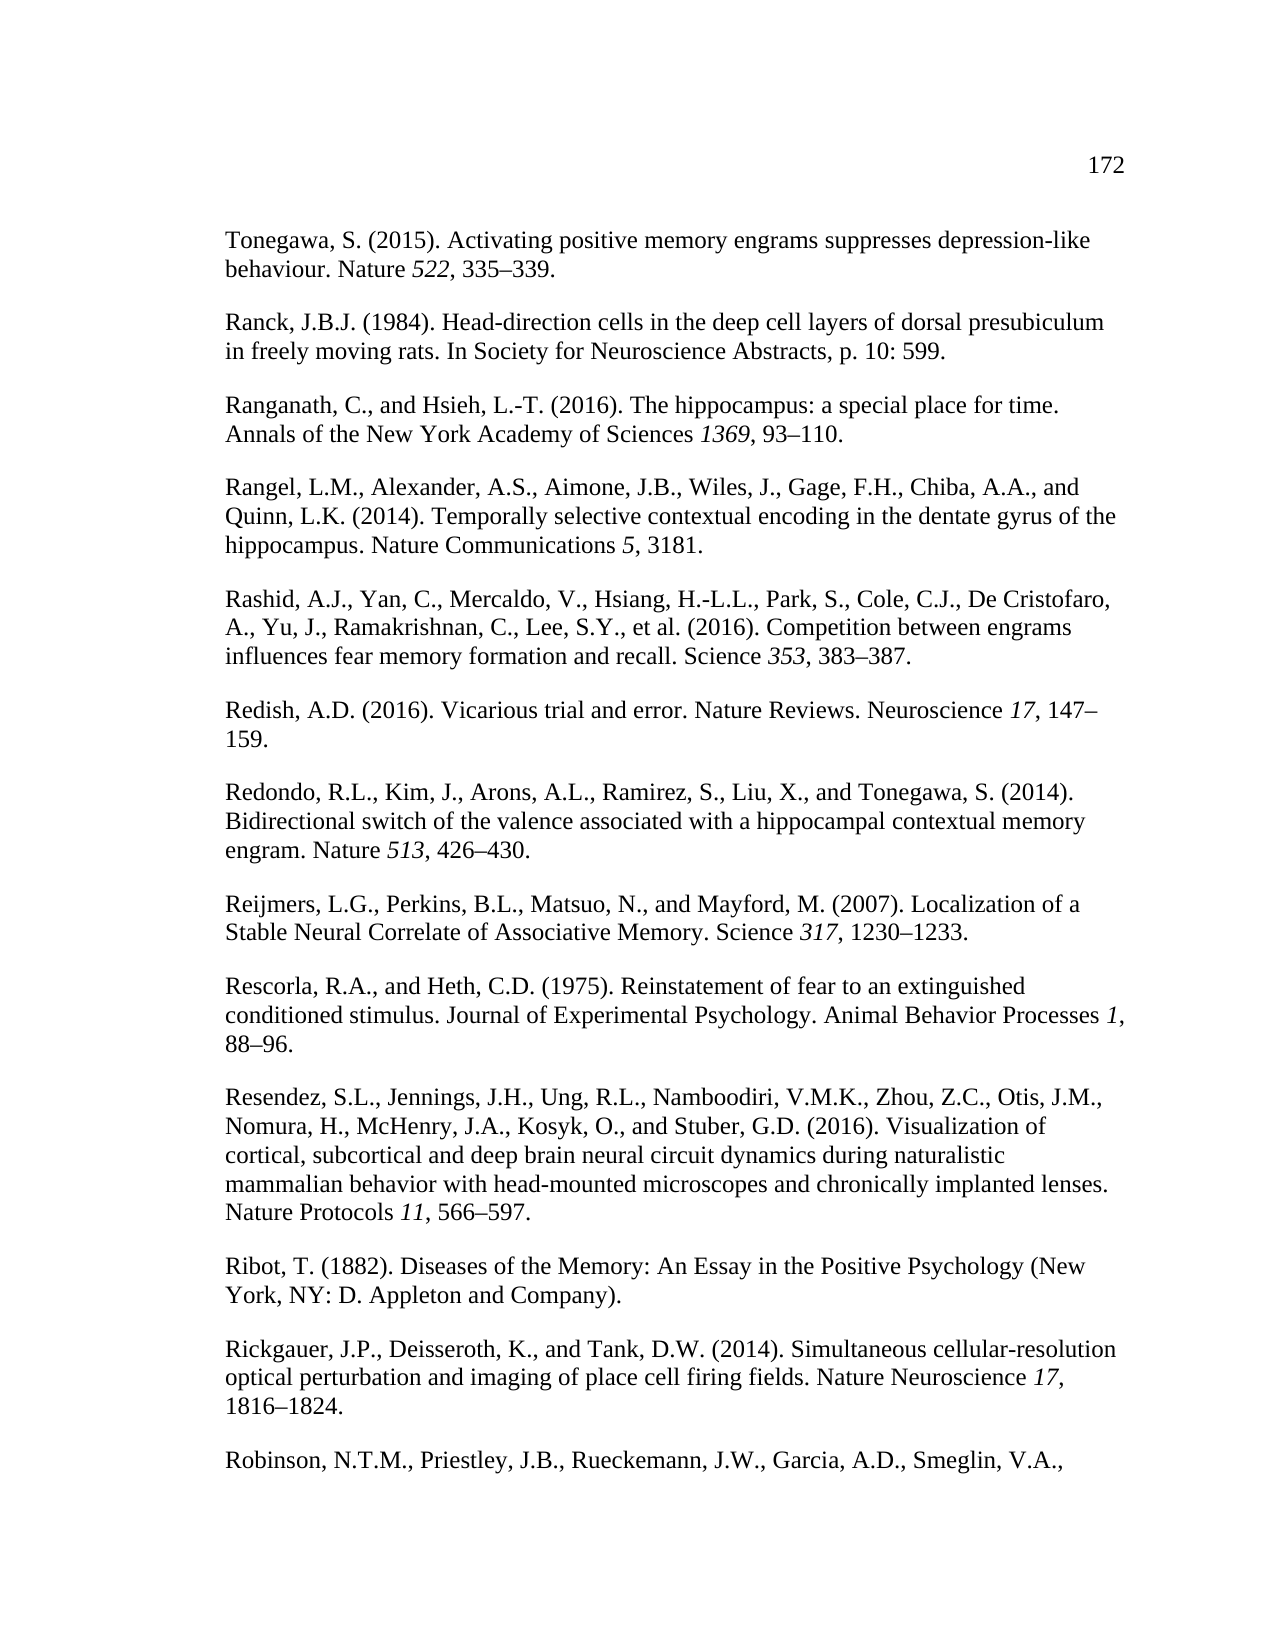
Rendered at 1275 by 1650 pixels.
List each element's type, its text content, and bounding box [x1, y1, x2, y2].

text Ribot, T. (1882). Diseases of the Memory: An Essay in the Positive Psychology (New York, NY: D. Appleton and Company). [225, 1251, 1125, 1309]
text Ranganath, C., and Hsieh, L.-T. (2016). The hippocampus: a special place for time. Annals of the New York Academy of Sciences 1369, 93–110. [225, 390, 1125, 447]
text Ranck, J.B.J. (1984). Head-direction cells in the deep cell layers of dorsal presubiculum in freely moving rats. In Society for Neuroscience Abstracts, p. 10: 599. [225, 307, 1125, 365]
text Rashid, A.J., Yan, C., Mercaldo, V., Hsiang, H.-L.L., Park, S., Cole, C.J., De Cristofaro, A., Yu, J., Ramakrishnan, C., Lee, S.Y., et al. (2016). Competition between engrams influences fear memory formation and recall. Science 353, 383–387. [225, 584, 1125, 670]
text Redondo, R.L., Kim, J., Arons, A.L., Ramirez, S., Liu, X., and Tonegawa, S. (2014). Bidirectional switch of the valence associated with a hippocampal contextual memory engram. Nature 513, 426–430. [225, 777, 1125, 864]
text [225, 1445, 1125, 1474]
text Rescorla, R.A., and Heth, C.D. (1975). Reinstatement of fear to an extinguished conditioned stimulus. Journal of Experimental Psychology. Animal Behavior Processes 1, 88–96. [225, 971, 1125, 1057]
text Resendez, S.L., Jennings, J.H., Ung, R.L., Namboodiri, V.M.K., Zhou, Z.C., Otis, J.M., Nomura, H., McHenry, J.A., Kosyk, O., and Stuber, G.D. (2016). Visualization of cortical, subcortical and deep brain neural circuit dynamics during naturalistic mammalian behavior with head-mounted microscopes and chronically implanted lenses. Nature Protocols 11, 566–597. [225, 1082, 1125, 1226]
text Reijmers, L.G., Perkins, B.L., Matsuo, N., and Mayford, M. (2007). Localization of a Stable Neural Correlate of Associative Memory. Science 317, 1230–1233. [225, 889, 1125, 946]
text Rangel, L.M., Alexander, A.S., Aimone, J.B., Wiles, J., Gage, F.H., Chiba, A.A., and Quinn, L.K. (2014). Temporally selective contextual encoding in the dentate gyrus of the hippocampus. Nature Communications 5, 3181. [225, 472, 1125, 559]
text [225, 225, 1125, 282]
text Redish, A.D. (2016). Vicarious trial and error. Nature Reviews. Neuroscience 17, 147–159. [225, 695, 1125, 752]
text Rickgauer, J.P., Deisseroth, K., and Tank, D.W. (2014). Simultaneous cellular-resolution optical perturbation and imaging of place cell firing fields. Nature Neuroscience 17, 1816–1824. [225, 1334, 1125, 1420]
